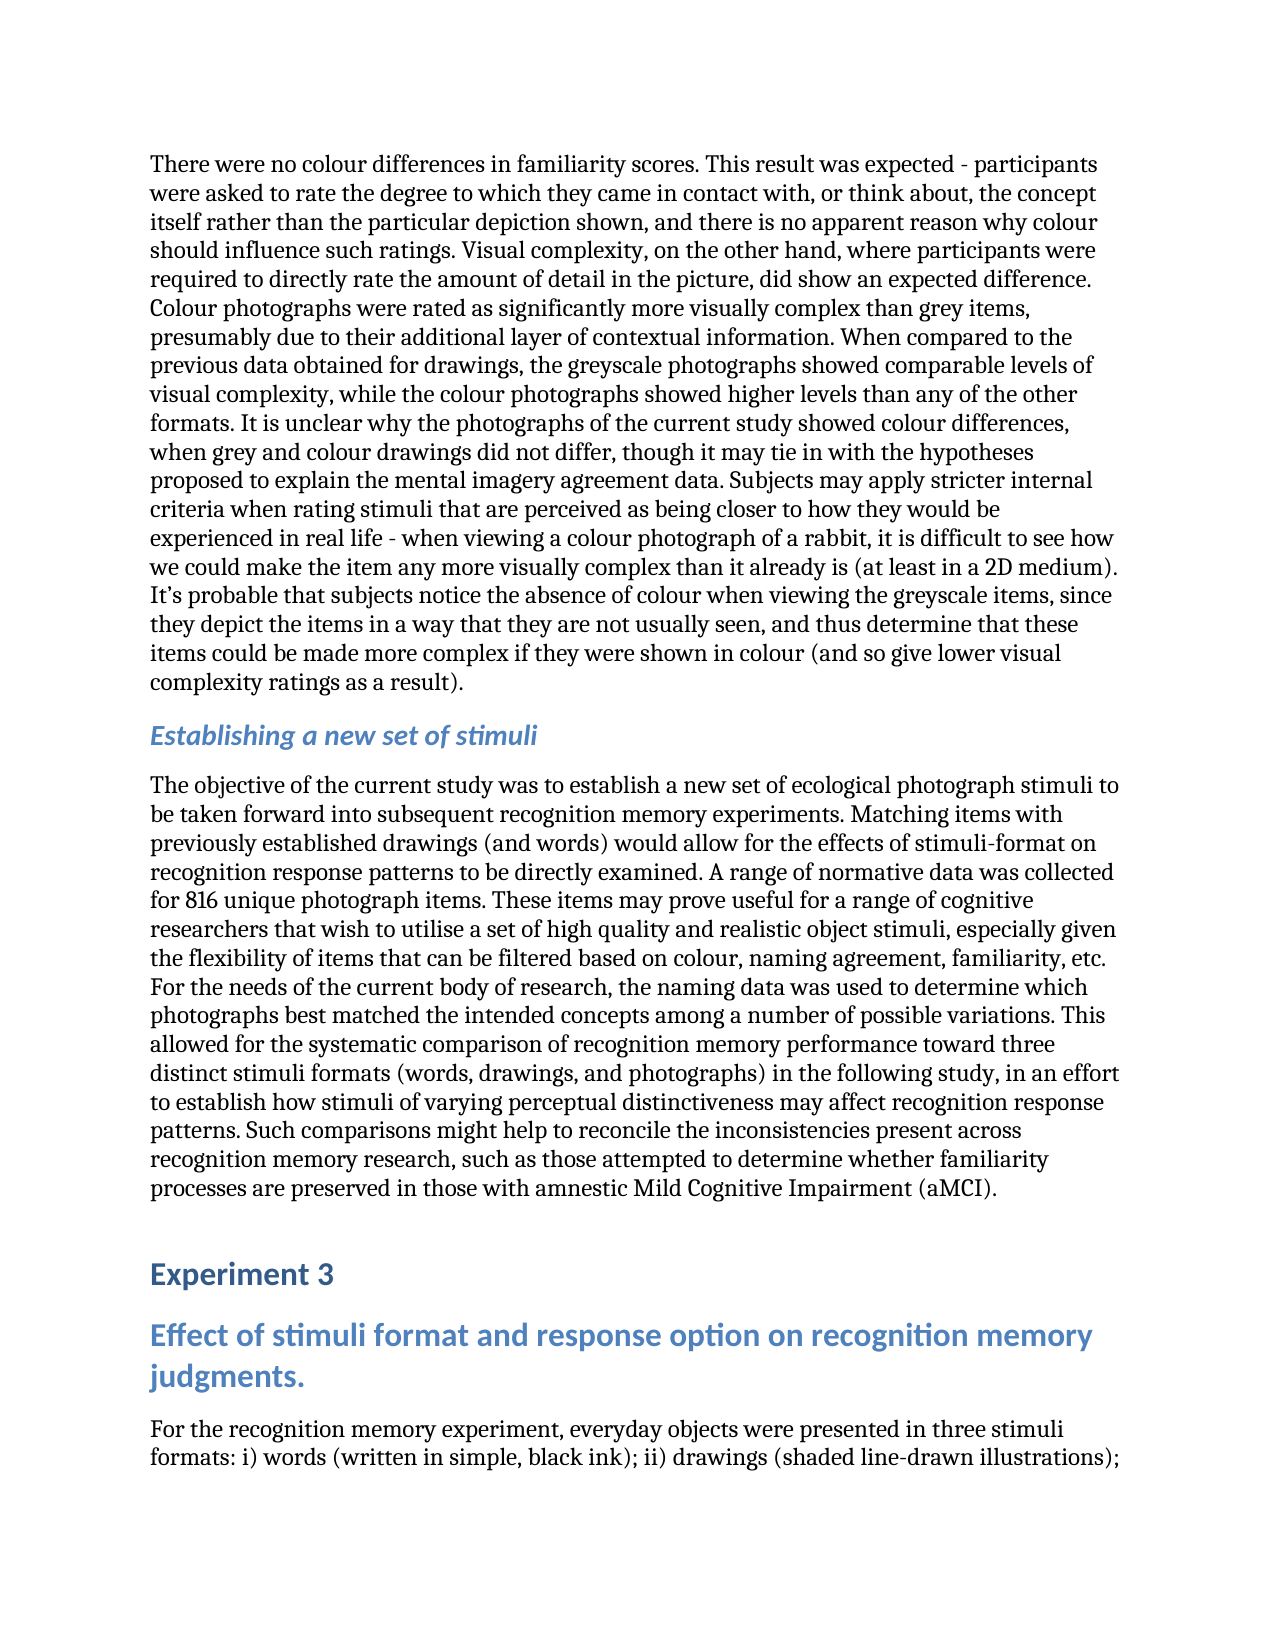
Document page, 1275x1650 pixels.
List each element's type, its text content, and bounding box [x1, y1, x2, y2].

text There were no colour differences in familiarity scores. This result was expected - participants were asked to rate the degree to which they came in contact with, or think about, the concept itself rather than the particular depiction shown, and there is no apparent reason why colour should influence such ratings. Visual complexity, on the other hand, where participants were required to directly rate the amount of detail in the picture, did show an expected difference. Colour photographs were rated as significantly more visually complex than grey items, presumably due to their additional layer of contextual information. When compared to the previous data obtained for drawings, the greyscale photographs showed comparable levels of visual complexity, while the colour photographs showed higher levels than any of the other formats. It is unclear why the photographs of the current study showed colour differences, when grey and colour drawings did not differ, though it may tie in with the hypotheses proposed to explain the mental imagery agreement data. Subjects may apply stricter internal criteria when rating stimuli that are perceived as being closer to how they would be experienced in real life - when viewing a colour photograph of a rabbit, it is difficult to see how we could make the item any more visually complex than it already is (at least in a 2D medium). It’s probable that subjects notice the absence of colour when viewing the greyscale items, since they depict the items in a way that they are not usually seen, and thus determine that these items could be made more complex if they were shown in colour (and so give lower visual complexity ratings as a result). [150, 150, 1125, 696]
text The objective of the current study was to establish a new set of ecological photograph stimuli to be taken forward into subsequent recognition memory experiments. Matching items with previously established drawings (and words) would allow for the effects of stimuli-format on recognition response patterns to be directly examined. A range of normative data was collected for 816 unique photograph items. These items may prove useful for a range of cognitive researchers that wish to utilise a set of high quality and realistic object stimuli, especially given the flexibility of items that can be filtered based on colour, naming agreement, familiarity, etc. For the needs of the current body of research, the naming data was used to determine which photographs best matched the intended concepts among a number of possible variations. This allowed for the systematic comparison of recognition memory performance toward three distinct stimuli formats (words, drawings, and photographs) in the following study, in an effort to establish how stimuli of varying perceptual distinctiveness may affect recognition response patterns. Such comparisons might help to reconcile the inconsistencies present across recognition memory research, such as those attempted to determine whether familiarity processes are preserved in those with amnestic Mild Cognitive Impairment (aMCI). [150, 771, 1125, 1203]
subtitle Effect of stimuli format and response option on recognition memory judgments. [150, 1314, 1125, 1396]
subtitle Experiment 3 [150, 1253, 1125, 1293]
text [150, 1414, 1125, 1472]
subtitle Establishing a new set of stimuli [150, 717, 1125, 753]
